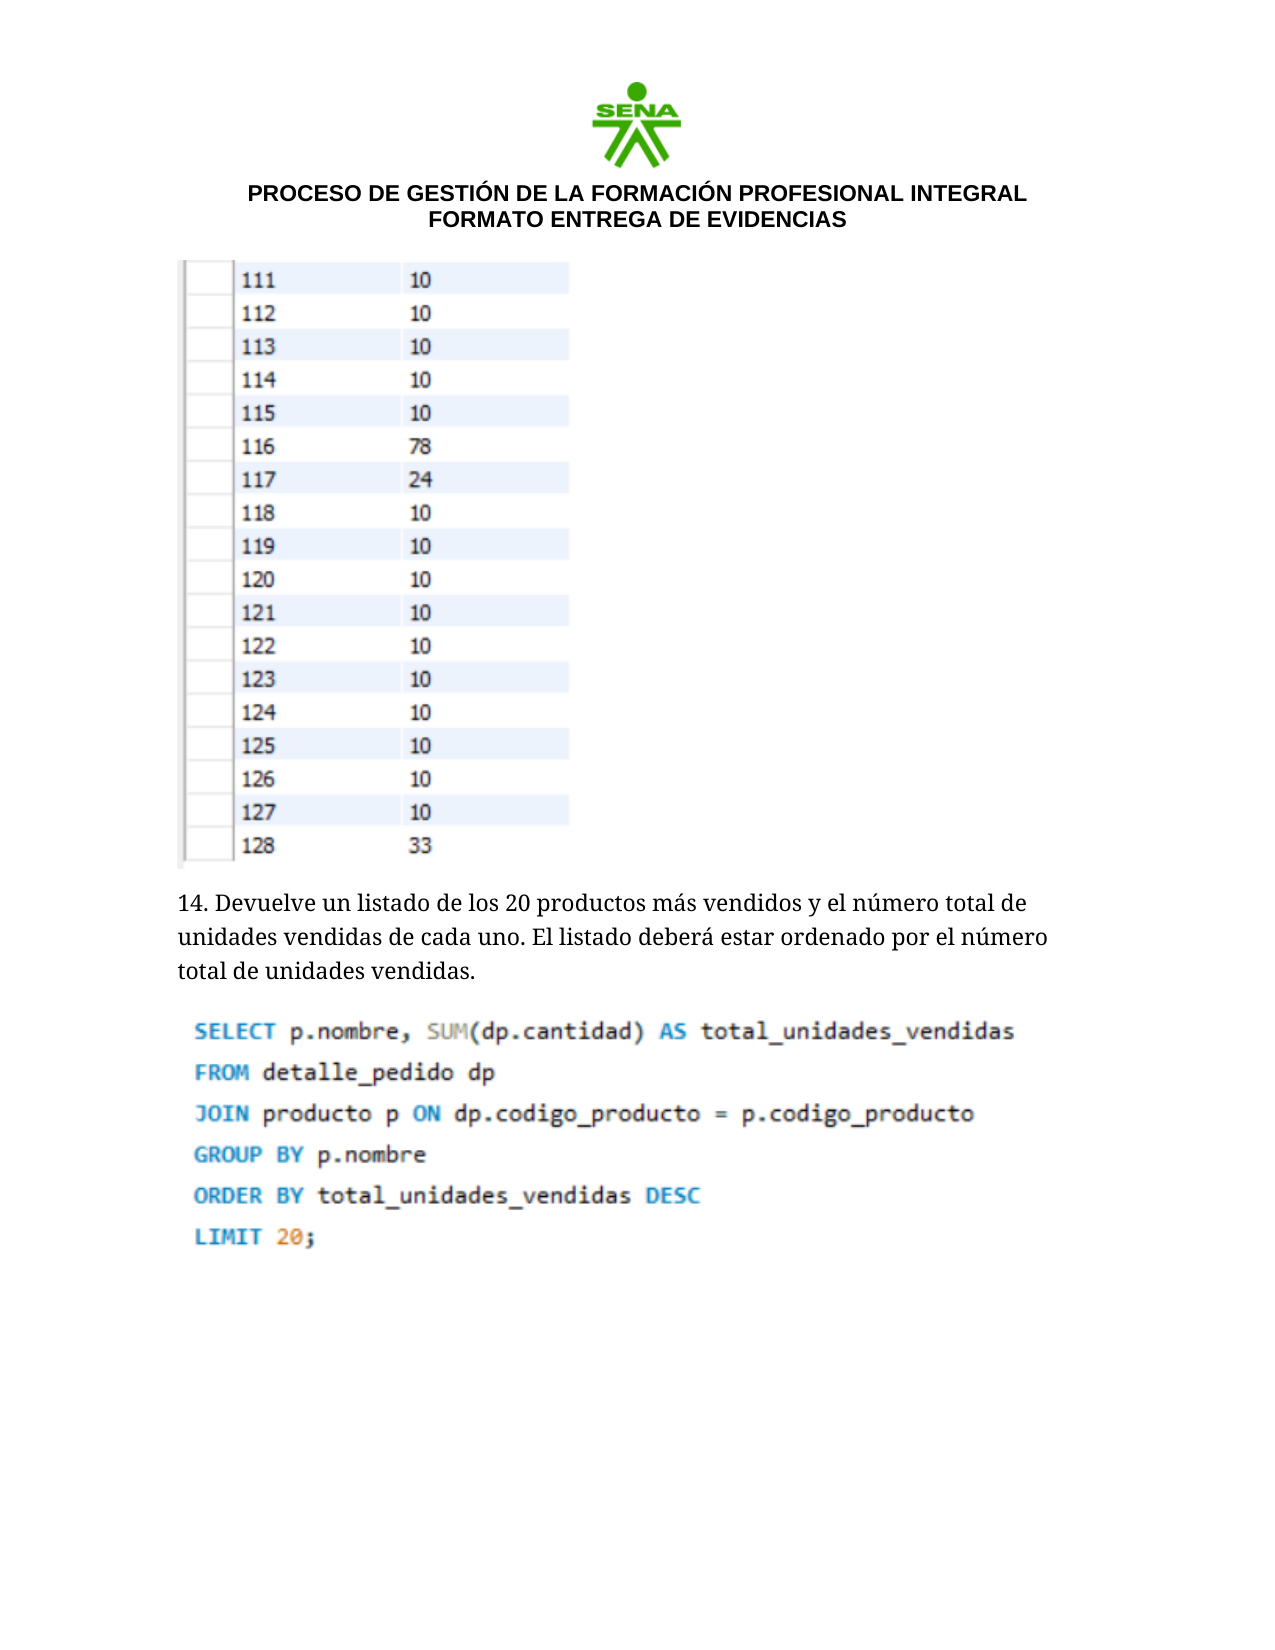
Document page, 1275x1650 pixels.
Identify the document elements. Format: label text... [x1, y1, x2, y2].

text 14. Devuelve un listado de los 20 productos más vendidos y el número total de unidades vendidas de cada uno. El listado deberá estar ordenado por el número total de unidades vendidas. [177, 887, 1098, 986]
picture [177, 1005, 1025, 1257]
picture [586, 73, 689, 180]
picture [177, 260, 573, 869]
